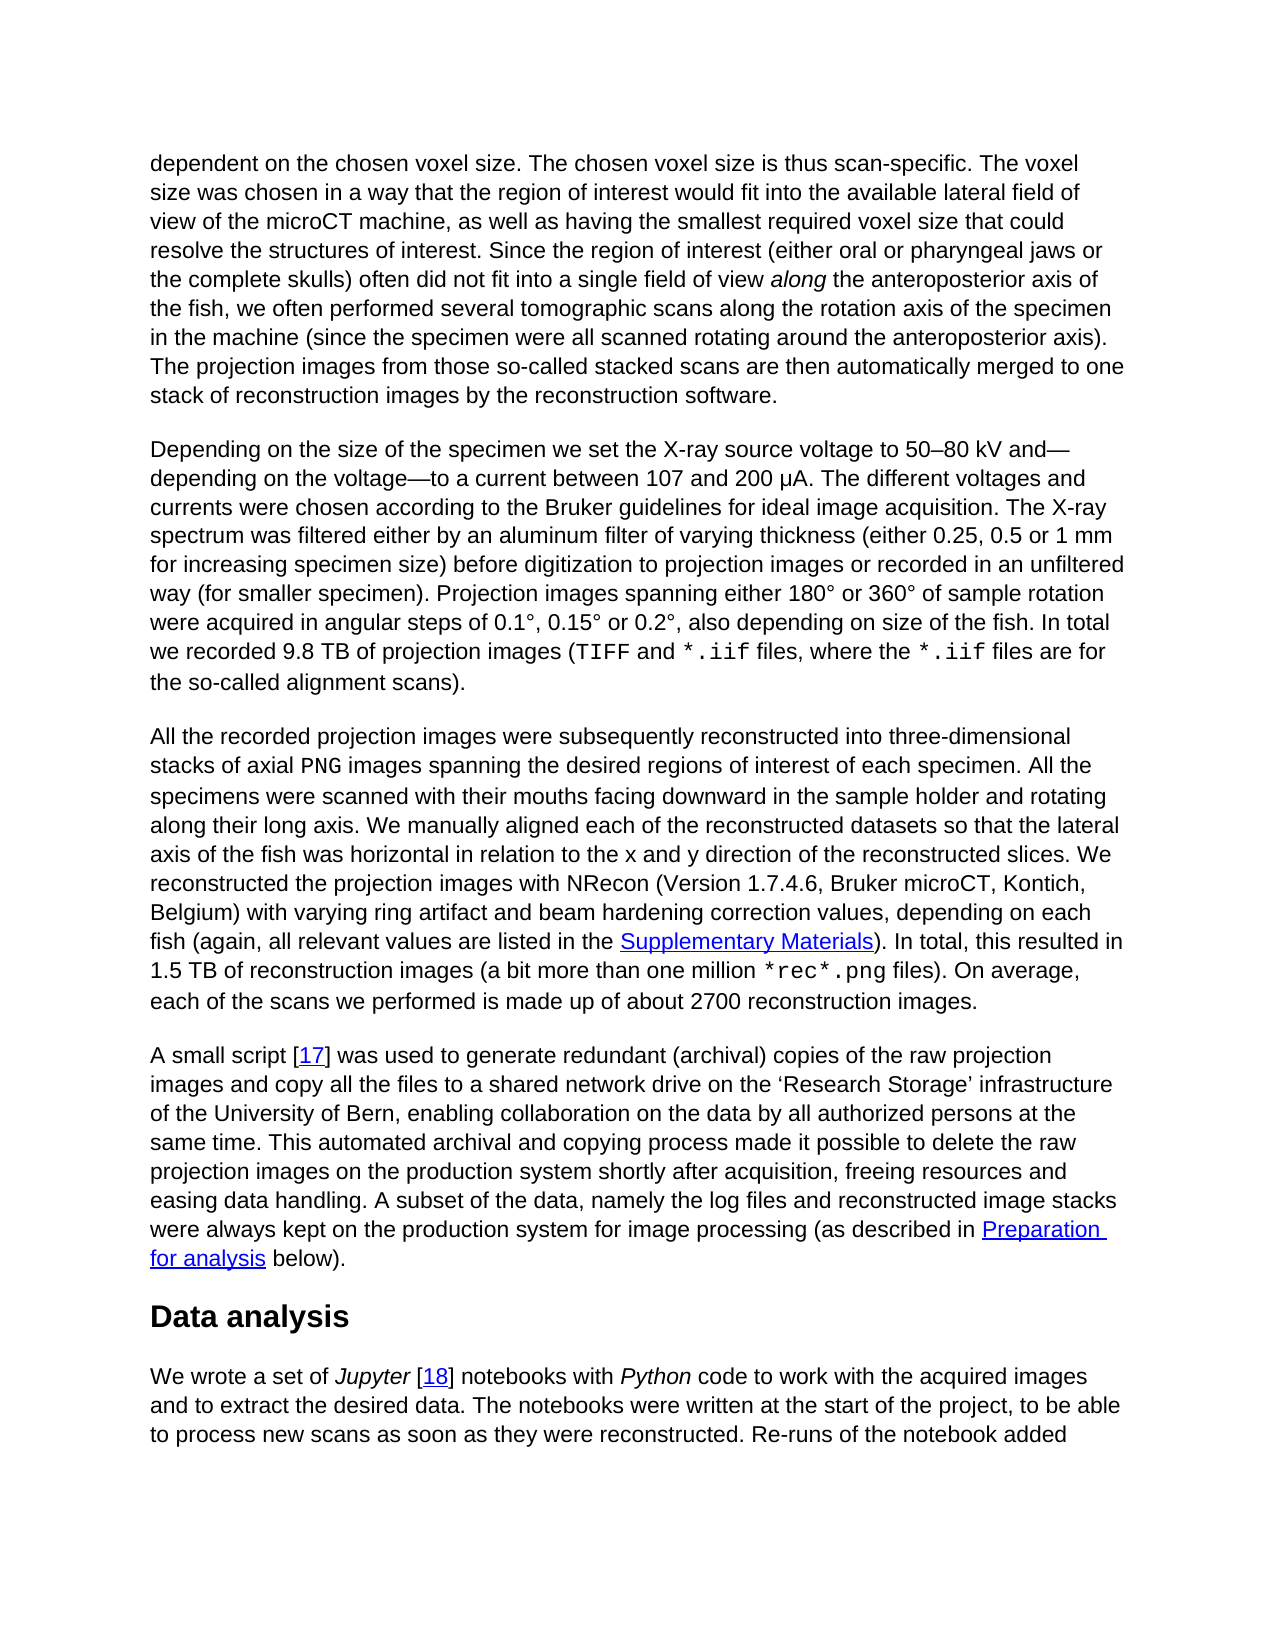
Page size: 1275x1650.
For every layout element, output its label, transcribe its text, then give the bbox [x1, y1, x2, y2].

text All the recorded projection images were subsequently reconstructed into three-dimensional stacks of axial PNG images spanning the desired regions of interest of each specimen. All the specimens were scanned with their mouths facing downward in the sample holder and rotating along their long axis. We manually aligned each of the reconstructed datasets so that the lateral axis of the fish was horizontal in relation to the x and y direction of the reconstructed slices. We reconstructed the projection images with NRecon (Version 1.7.4.6, Bruker microCT, Kontich, Belgium) with varying ring artifact and beam hardening correction values, depending on each fish (again, all relevant values are listed in the Supplementary Materials). In total, this resulted in 1.5 TB of reconstruction images (a bit more than one million *rec*.png files). On average, each of the scans we performed is made up of about 2700 reconstruction images. [150, 723, 1125, 1014]
text Depending on the size of the specimen we set the X-ray source voltage to 50–80 kV and—depending on the voltage—to a current between 107 and 200 μA. The different voltages and currents were chosen according to the Bruker guidelines for ideal image acquisition. The X-ray spectrum was filtered either by an aluminum filter of varying thickness (either 0.25, 0.5 or 1 mm for increasing specimen size) before digitization to projection images or recorded in an unfiltered way (for smaller specimen). Projection images spanning either 180° or 360° of sample rotation were acquired in angular steps of 0.1°, 0.15° or 0.2°, also depending on size of the fish. In total we recorded 9.8 TB of projection images (TIFF and *.iif files, where the *.iif files are for the so-called alignment scans). [150, 436, 1125, 696]
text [150, 150, 1125, 408]
text A small script [17] was used to generate redundant (archival) copies of the raw projection images and copy all the files to a shared network drive on the ‘Research Storage’ infrastructure of the University of Bern, enabling collaboration on the data by all authorized persons at the same time. This automated archival and copying process made it possible to delete the raw projection images on the production system shortly after acquisition, freeing resources and easing data handling. A subset of the data, namely the log files and reconstructed image stacks were always kept on the production system for image processing (as described in Preparation for analysis below). [150, 1042, 1125, 1271]
subtitle Data analysis [150, 1298, 1125, 1334]
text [150, 1363, 1125, 1447]
